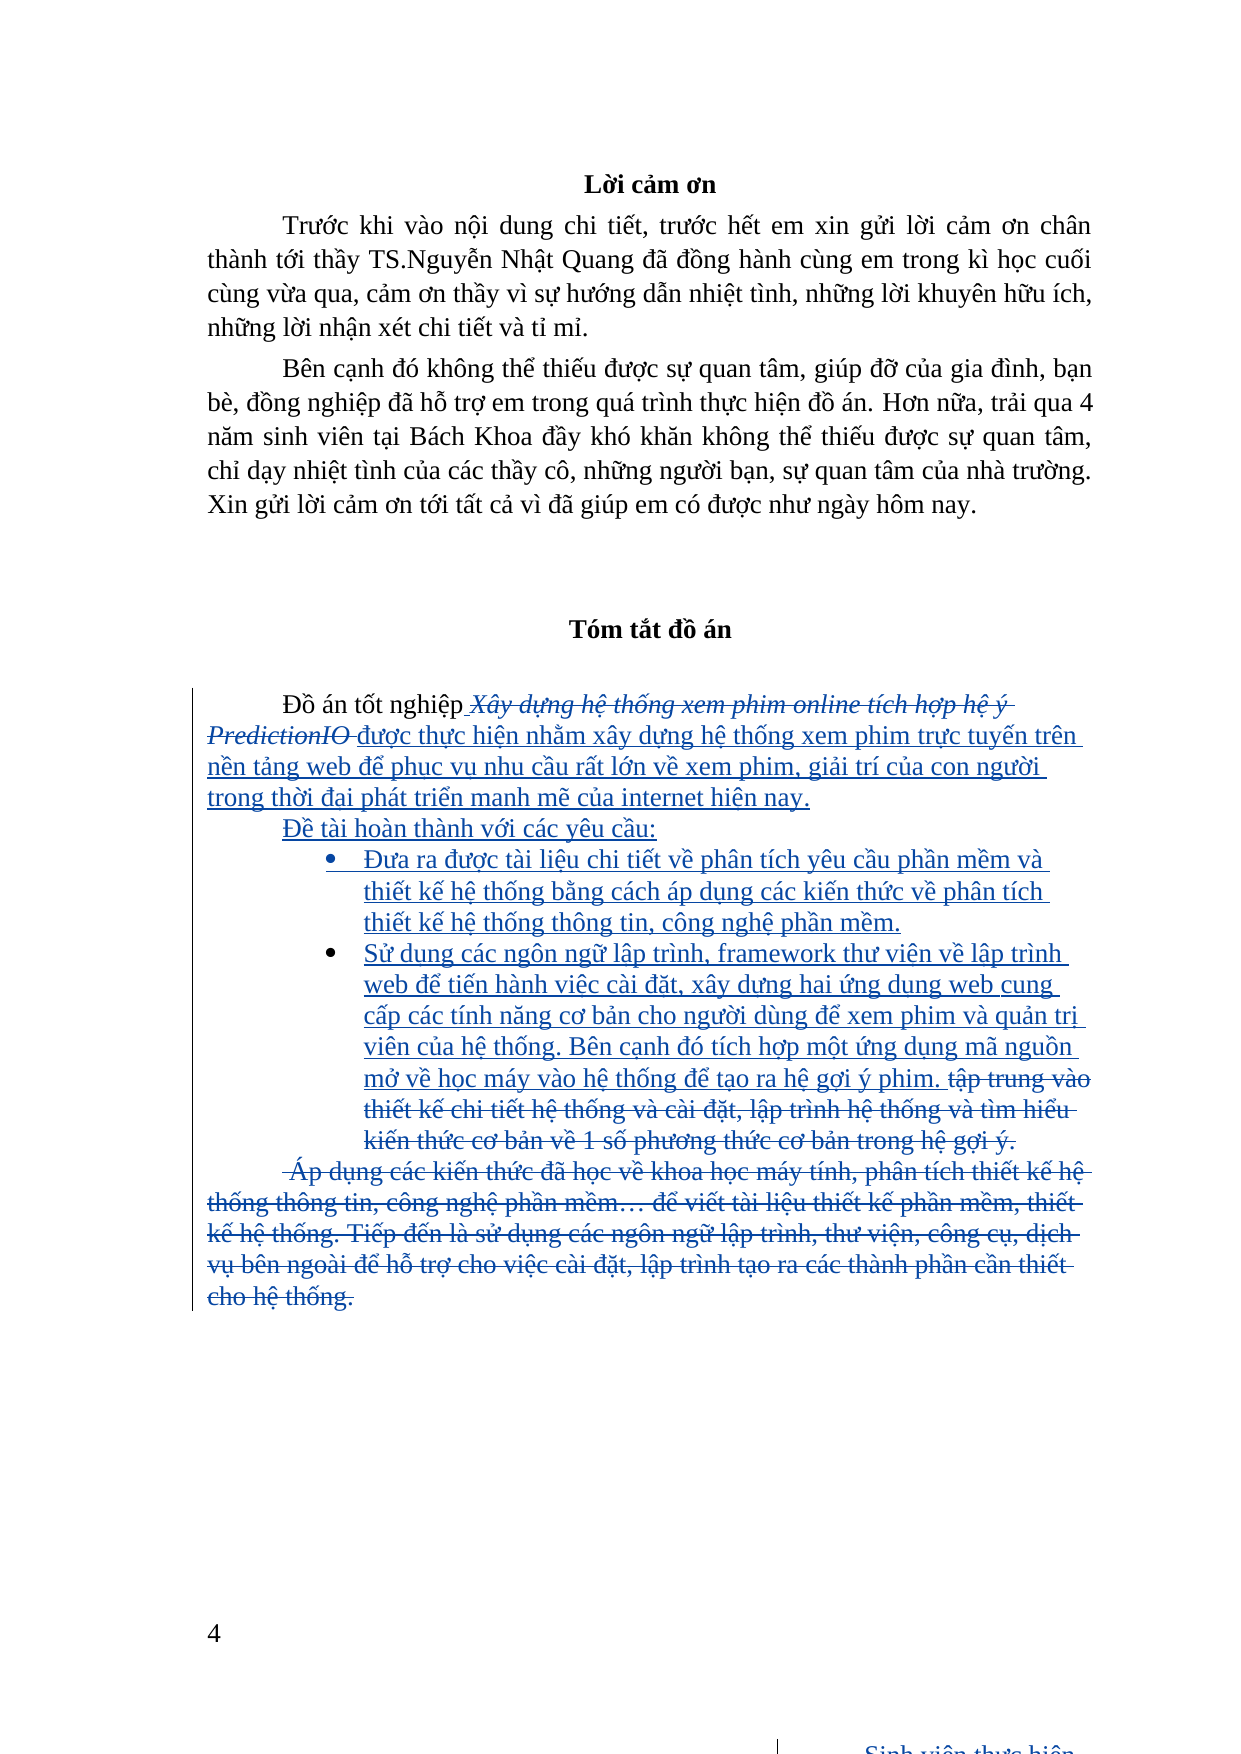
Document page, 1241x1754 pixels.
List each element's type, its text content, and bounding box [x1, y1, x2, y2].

text Trước khi vào nội dung chi tiết, trước hết em xin gửi lời cảm ơn chân thành tới thầy TS.Nguyễn Nhật Quang đã đồng hành cùng em trong kì học cuối cùng vừa qua, cảm ơn thầy vì sự hướng dẫn nhiệt tình, những lời khuyên hữu ích, những lời nhận xét chi tiết và tỉ mỉ. [207, 209, 1093, 343]
text Tóm tắt đồ án [207, 613, 1093, 644]
text Bên cạnh đó không thể thiếu được sự quan tâm, giúp đỡ của gia đình, bạn bè, đồng nghiệp đã hỗ trợ em trong quá trình thực hiện đồ án. Hơn nữa, trải qua 4 năm sinh viên tại Bách Khoa đầy khó khăn không thể thiếu được sự quan tâm, chỉ dạy nhiệt tình của các thầy cô, những người bạn, sự quan tâm của nhà trường. Xin gửi lời cảm ơn tới tất cả vì đã giúp em có được như ngày hôm nay. [207, 352, 1093, 520]
text Lời cảm ơn [207, 168, 1093, 200]
text Đồ án tốt nghiệp [207, 688, 1093, 812]
